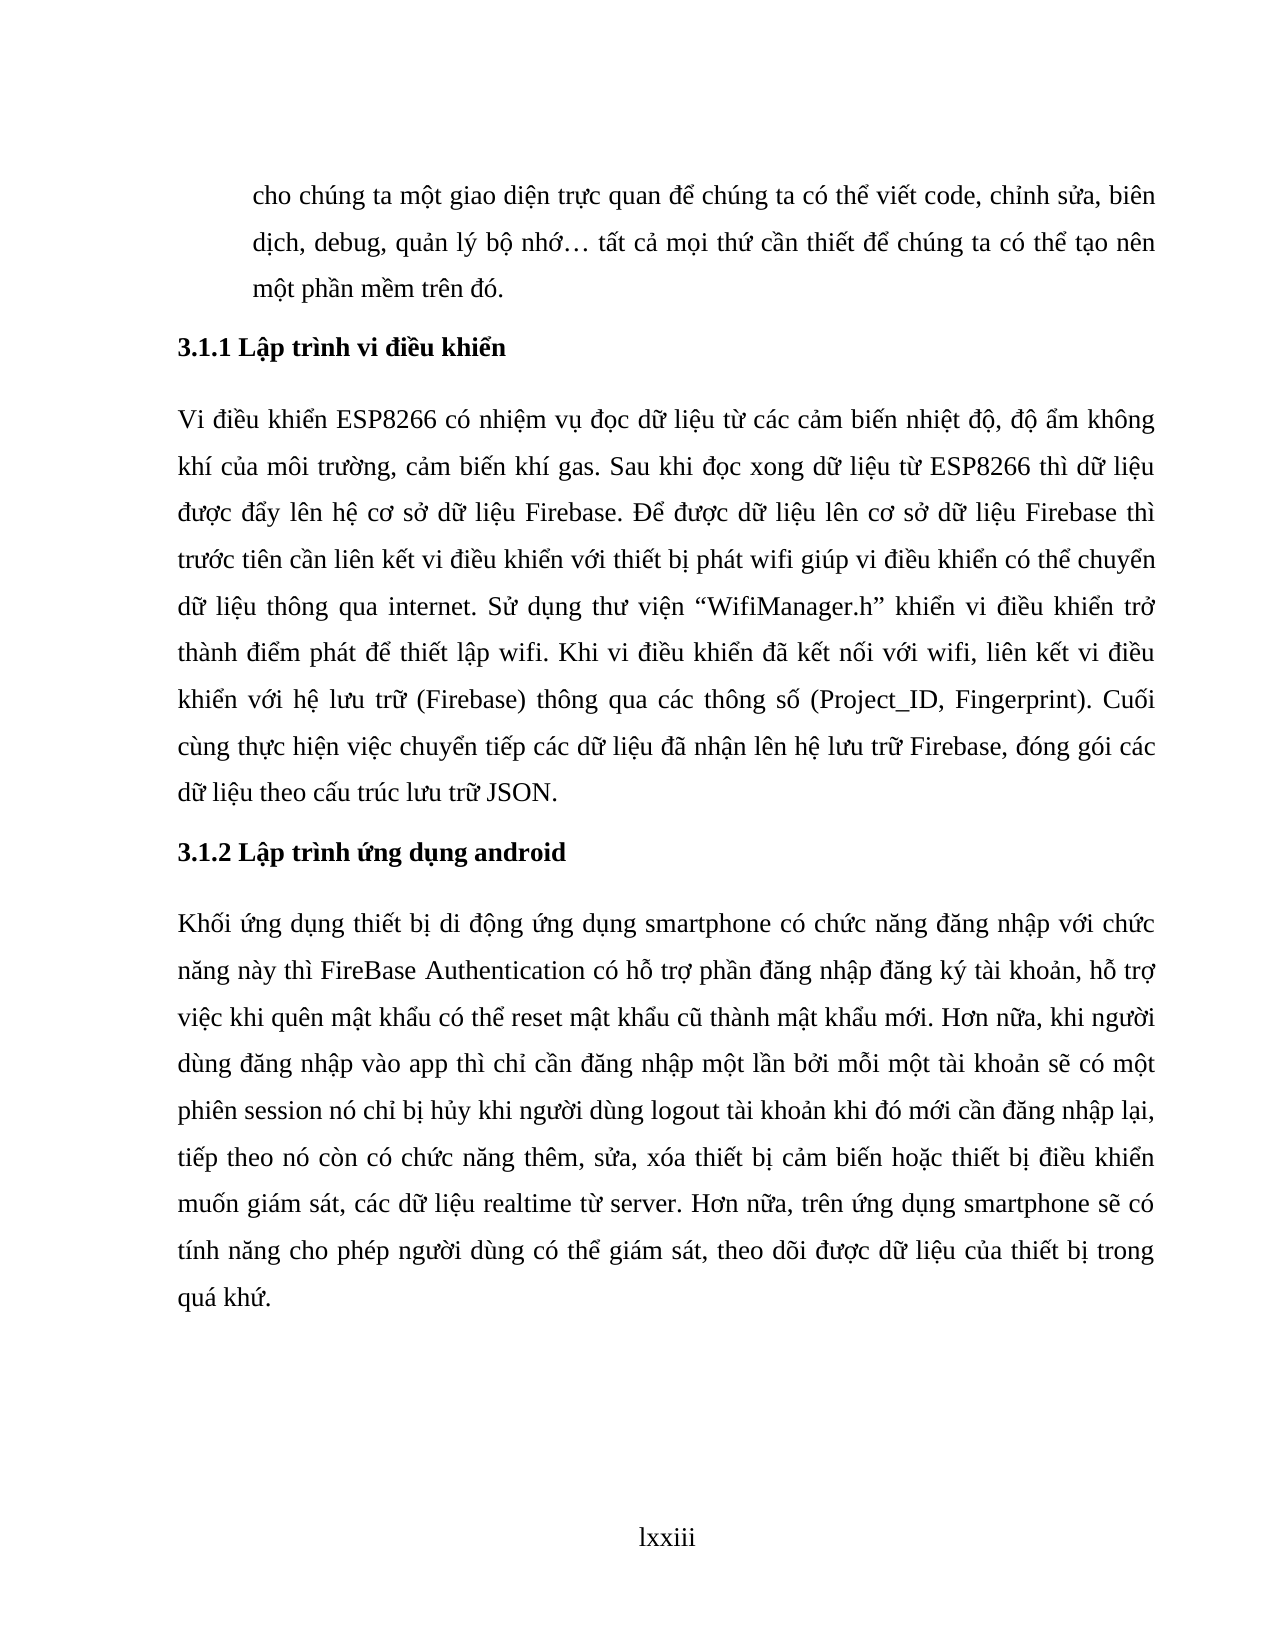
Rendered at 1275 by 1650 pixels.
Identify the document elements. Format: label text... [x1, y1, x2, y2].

subtitle 3.1.2 Lập trình ứng dụng android [177, 836, 1157, 867]
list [215, 179, 1157, 303]
text Khối ứng dụng thiết bị di động ứng dụng smartphone có chức năng đăng nhập với chức năng này thì FireBase Authentication có hỗ trợ phần đăng nhập đăng ký tài khoản, hỗ trợ việc khi quên mật khẩu có thể reset mật khẩu cũ thành mật khẩu mới. Hơn nữa, khi người dùng đăng nhập vào app thì chỉ cần đăng nhập một lần bởi mỗi một tài khoản sẽ có một phiên session nó chỉ bị hủy khi người dùng logout tài khoản khi đó mới cần đăng nhập lại, tiếp theo nó còn có chức năng thêm, sửa, xóa thiết bị cảm biến hoặc thiết bị điều khiển muốn giám sát, các dữ liệu realtime từ server. Hơn nữa, trên ứng dụng smartphone sẽ có tính năng cho phép người dùng có thể giám sát, theo dõi được dữ liệu của thiết bị trong quá khứ. [177, 907, 1157, 1312]
subtitle 3.1.1 Lập trình vi điều khiển [177, 331, 1157, 363]
text Vi điều khiển ESP8266 có nhiệm vụ đọc dữ liệu từ các cảm biến nhiệt độ, độ ẩm không khí của môi trường, cảm biến khí gas. Sau khi đọc xong dữ liệu từ ESP8266 thì dữ liệu được đẩy lên hệ cơ sở dữ liệu Firebase. Để được dữ liệu lên cơ sở dữ liệu Firebase thì trước tiên cần liên kết vi điều khiển với thiết bị phát wifi giúp vi điều khiển có thể chuyển dữ liệu thông qua internet. Sử dụng thư viện “WifiManager.h” khiển vi điều khiển trở thành điểm phát để thiết lập wifi. Khi vi điều khiển đã kết nối với wifi, liên kết vi điều khiển với hệ lưu trữ (Firebase) thông qua các thông số (Project_ID, Fingerprint). Cuối cùng thực hiện việc chuyển tiếp các dữ liệu đã nhận lên hệ lưu trữ Firebase, đóng gói các dữ liệu theo cấu trúc lưu trữ JSON. [177, 403, 1157, 808]
